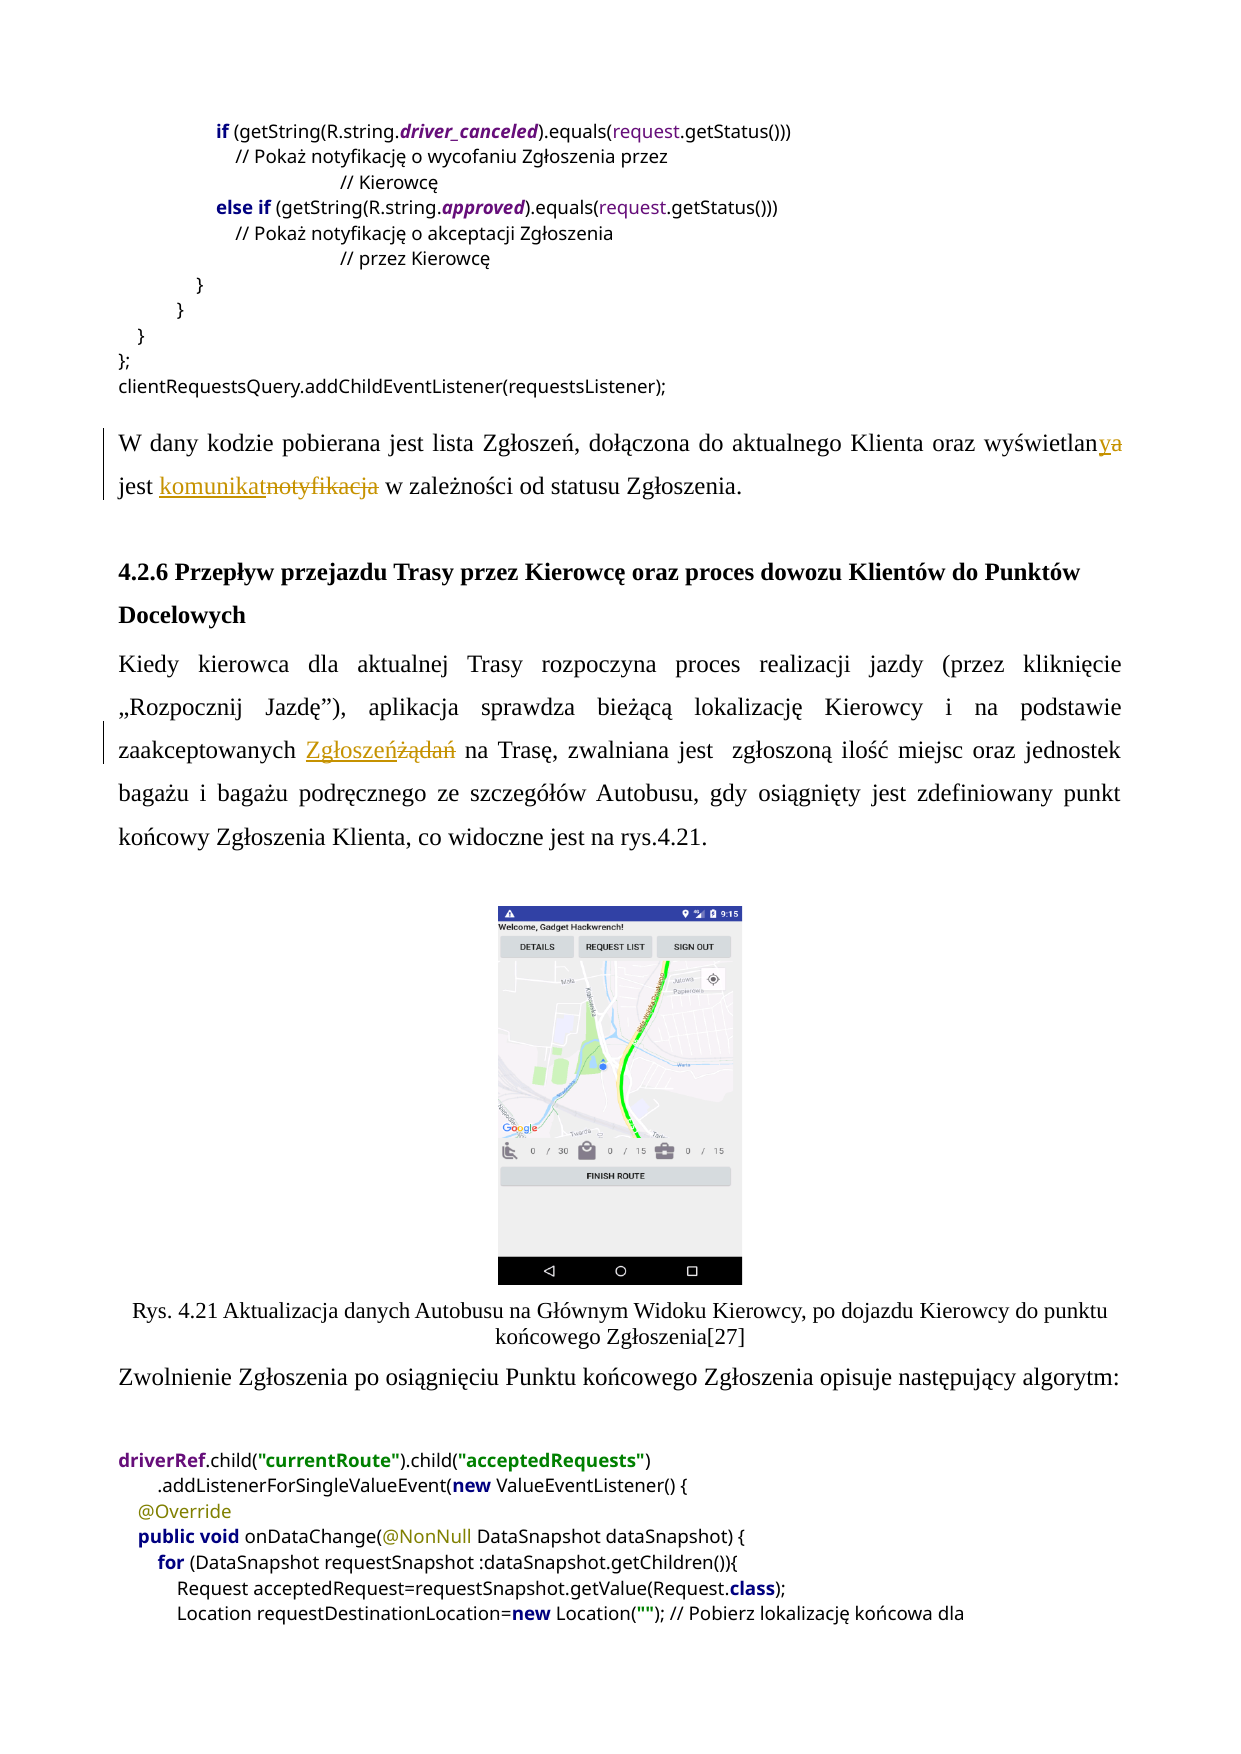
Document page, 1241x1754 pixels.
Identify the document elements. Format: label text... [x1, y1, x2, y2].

text // przez Kierowcę [118, 246, 1122, 271]
text if (getString(R.string.driver_canceled).equals(request.getStatus())) [118, 118, 1122, 144]
text } [118, 297, 1122, 322]
text public void onDataChange(@NonNull DataSnapshot dataSnapshot) { [118, 1524, 1122, 1549]
text // Kierowcę [118, 169, 1122, 195]
text Request acceptedRequest=requestSnapshot.getValue(Request.class); [118, 1575, 1122, 1600]
text .addListenerForSingleValueEvent(new ValueEventListener() { [118, 1473, 1122, 1498]
text // Pokaż notyfikację o akceptacji Zgłoszenia [118, 220, 1122, 246]
text Zwolnienie Zgłoszenia po osiągnięciu Punktu końcowego Zgłoszenia opisuje następujący algorytm: [118, 1362, 1122, 1391]
text for (DataSnapshot requestSnapshot :dataSnapshot.getChildren()){ [118, 1549, 1122, 1575]
text Rys. 4.21 Aktualizacja danych Autobusu na Głównym Widoku Kierowcy, po dojazdu Kierowcy do punktu końcowego Zgłoszenia[27] [118, 1297, 1122, 1349]
text Kiedy kierowca dla aktualnej Trasy rozpoczyna proces realizacji jazdy (przez kliknięcie „Rozpocznij Jazdę”), aplikacja sprawdza bieżącą lokalizację Kierowcy i na podstawie zaakceptowanych na Trasę, zwalniana jest zgłoszoną ilość miejsc oraz jednostek bagażu i bagażu podręcznego ze szczegółów Autobusu, gdy osiągnięty jest zdefiniowany punkt końcowy Zgłoszenia Klienta, co widoczne jest na rys.4.21. [118, 649, 1122, 850]
text clientRequestsQuery.addChildEventListener(requestsListener); [118, 373, 1122, 399]
text } [118, 322, 1122, 348]
text driverRef.child("currentRoute").child("acceptedRequests") [118, 1447, 1122, 1473]
text } [118, 271, 1122, 297]
text @Override [118, 1498, 1122, 1524]
text W dany kodzie pobierana jest lista Zgłoszeń, dołączona do aktualnego Klienta oraz wyświetlan jest w zależności od statusu Zgłoszenia. [118, 428, 1122, 500]
picture [498, 906, 743, 1285]
text }; [118, 348, 1122, 373]
text Location requestDestinationLocation=new Location(""); // Pobierz lokalizację końcowa dla [118, 1600, 1122, 1626]
text else if (getString(R.string.approved).equals(request.getStatus())) [118, 195, 1122, 220]
text 4.2.6 Przepływ przejazdu Trasy przez Kierowcę oraz proces dowozu Klientów do Punktów Docelowych [118, 557, 1122, 628]
text // Pokaż notyfikację o wycofaniu Zgłoszenia przez [118, 144, 1122, 169]
